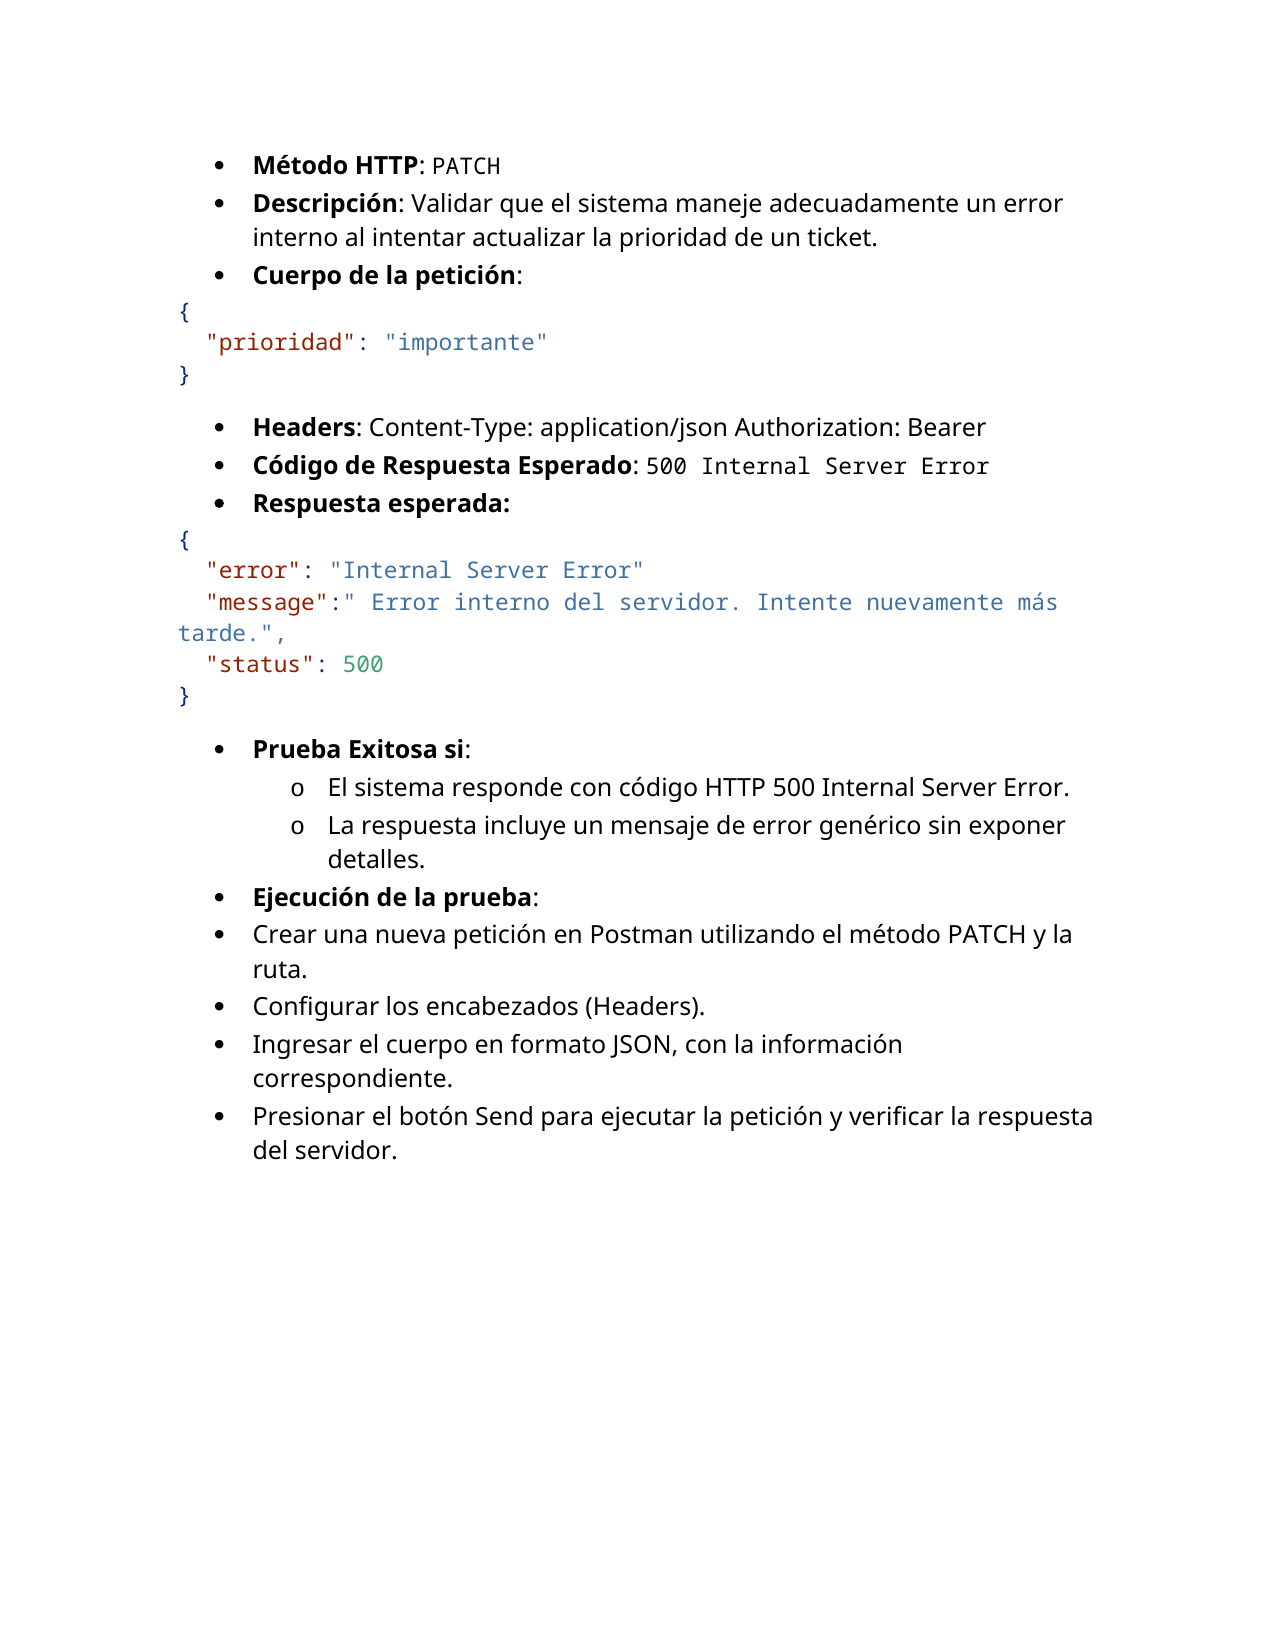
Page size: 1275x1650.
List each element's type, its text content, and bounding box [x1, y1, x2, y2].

list La respuesta incluye un mensaje de error genérico sin exponer detalles. [290, 807, 1098, 876]
list Cuerpo de la petición: [215, 257, 1098, 291]
text "message":" Error interno del servidor. Intente nuevamente más tarde.", [177, 586, 1098, 648]
list Headers: Content-Type: application/json Authorization: Bearer [215, 410, 1098, 444]
list Respuesta esperada: [215, 485, 1098, 519]
list Ejecución de la prueba: [215, 879, 1098, 913]
text { "prioridad": "importante" } [177, 295, 1098, 389]
list Código de Respuesta Esperado: 500 Internal Server Error [215, 447, 1098, 482]
list El sistema responde con código HTTP 500 Internal Server Error. [290, 769, 1098, 803]
list Configurar los encabezados (Headers). [215, 989, 1098, 1023]
list Descripción: Validar que el sistema maneje adecuadamente un error interno al intentar actualizar la prioridad de un ticket. [215, 185, 1098, 253]
list Prueba Exitosa si: [215, 731, 1098, 766]
list Crear una nueva petición en Postman utilizando el método PATCH y la ruta. [215, 917, 1098, 985]
list Ingresar el cuerpo en formato JSON, con la información correspondiente. [215, 1027, 1098, 1095]
list Presionar el botón Send para ejecutar la petición y verificar la respuesta del servidor. [215, 1099, 1098, 1167]
list Método HTTP: PATCH [215, 148, 1098, 182]
text "status": 500 } [177, 648, 1098, 711]
text { "error": "Internal Server Error" [177, 523, 1098, 586]
